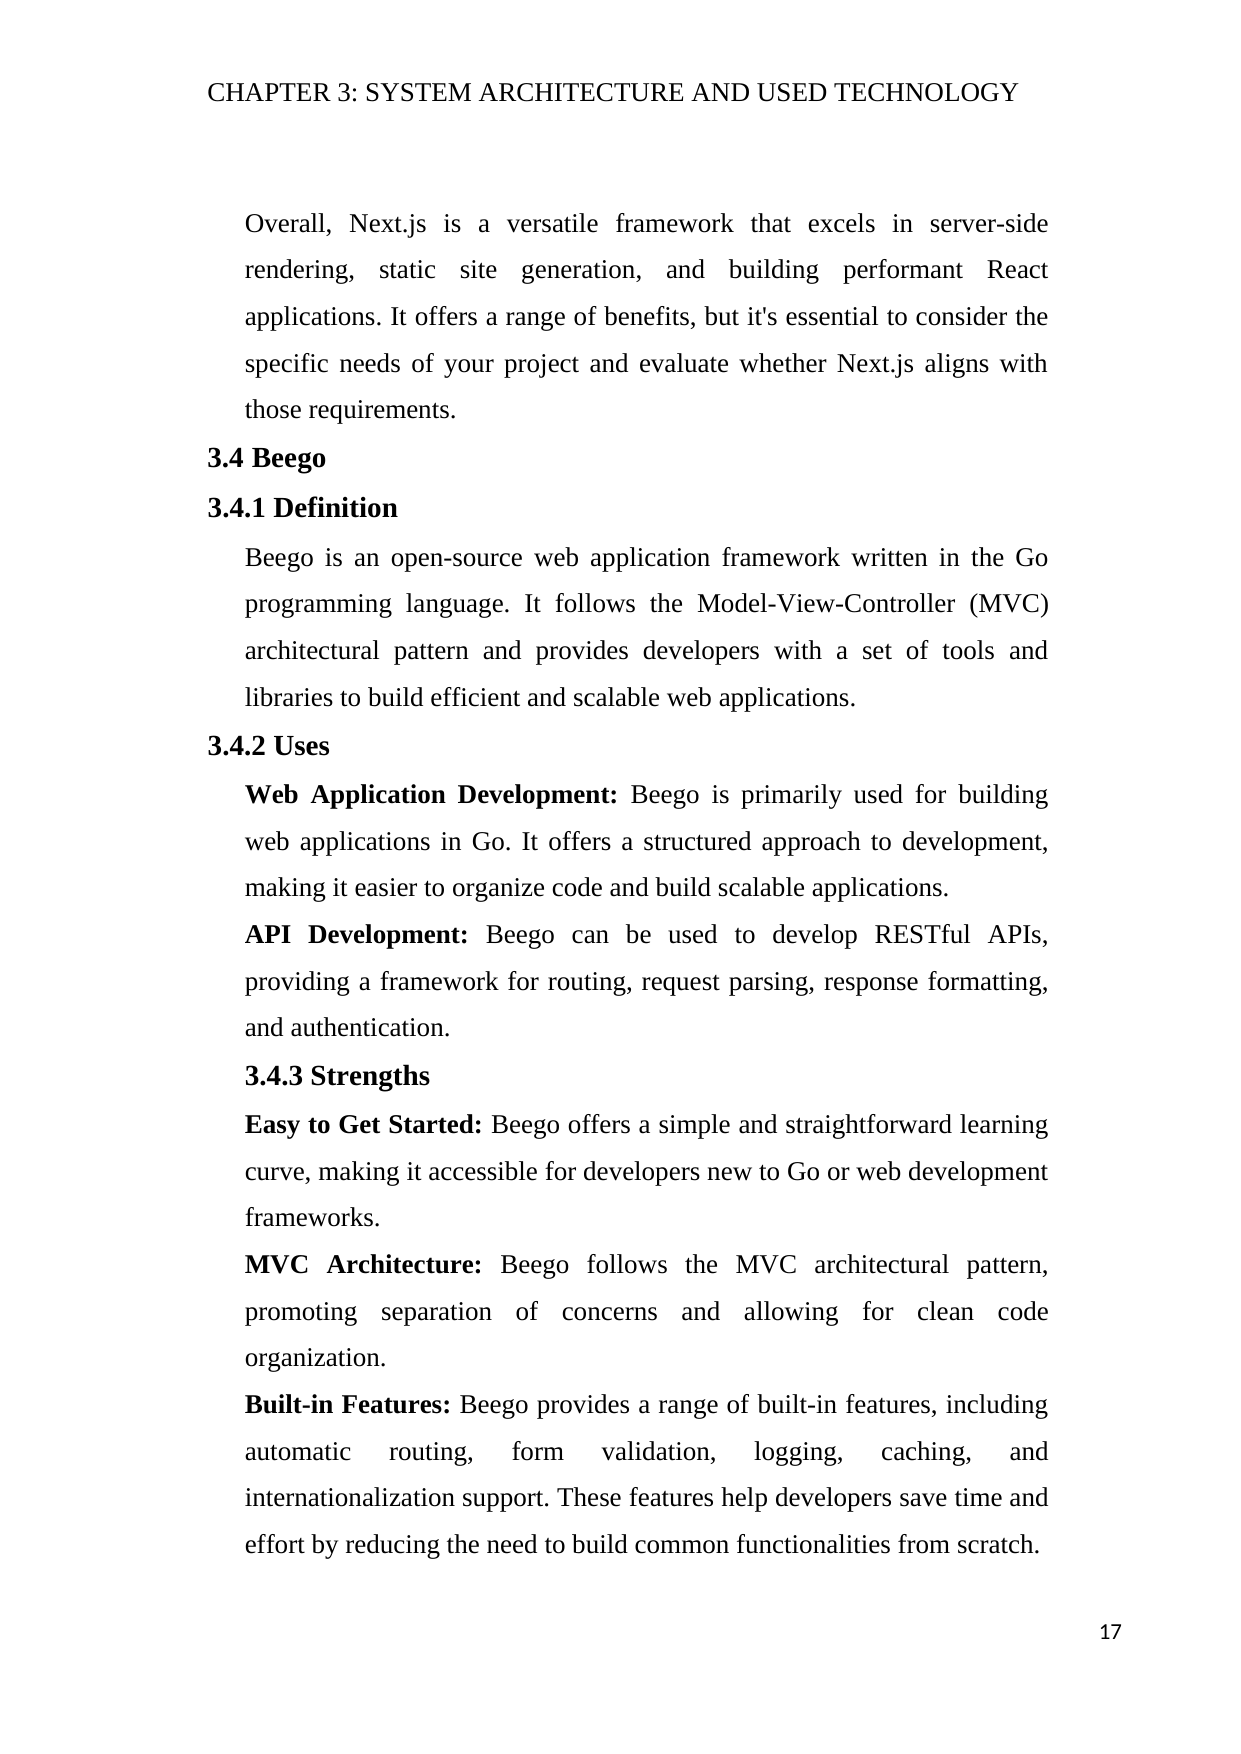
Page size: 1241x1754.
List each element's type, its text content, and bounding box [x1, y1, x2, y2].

text Overall, Next.js is a versatile framework that excels in server-side rendering, static site generation, and building performant React applications. It offers a range of benefits, but it's essential to consider the specific needs of your project and evaluate whether Next.js aligns with those requirements. [244, 207, 1049, 425]
text MVC Architecture: Beego follows the MVC architectural pattern, promoting separation of concerns and allowing for clean code organization. [244, 1248, 1049, 1373]
subtitle 3.4.3 Strengths [244, 1058, 1122, 1091]
subtitle 3.4.2 Uses [207, 728, 1122, 761]
subtitle 3.4 Beego [207, 440, 1122, 474]
text Beego is an open-source web application framework written in the Go programming language. It follows the Model-View-Controller (MVC) architectural pattern and provides developers with a set of tools and libraries to build efficient and scalable web applications. [244, 541, 1049, 712]
text Easy to Get Started: Beego offers a simple and straightforward learning curve, making it accessible for developers new to Go or web development frameworks. [244, 1108, 1049, 1233]
text Web Application Development: Beego is primarily used for building web applications in Go. It offers a structured approach to development, making it easier to organize code and build scalable applications. [244, 778, 1049, 902]
subtitle 3.4.1 Definition [207, 491, 1122, 524]
text Built-in Features: Beego provides a range of built-in features, including automatic routing, form validation, logging, caching, and internationalization support. These features help developers save time and effort by reducing the need to build common functionalities from scratch. [244, 1388, 1049, 1559]
text API Development: Beego can be used to develop RESTful APIs, providing a framework for routing, request parsing, response formatting, and authentication. [244, 918, 1049, 1042]
